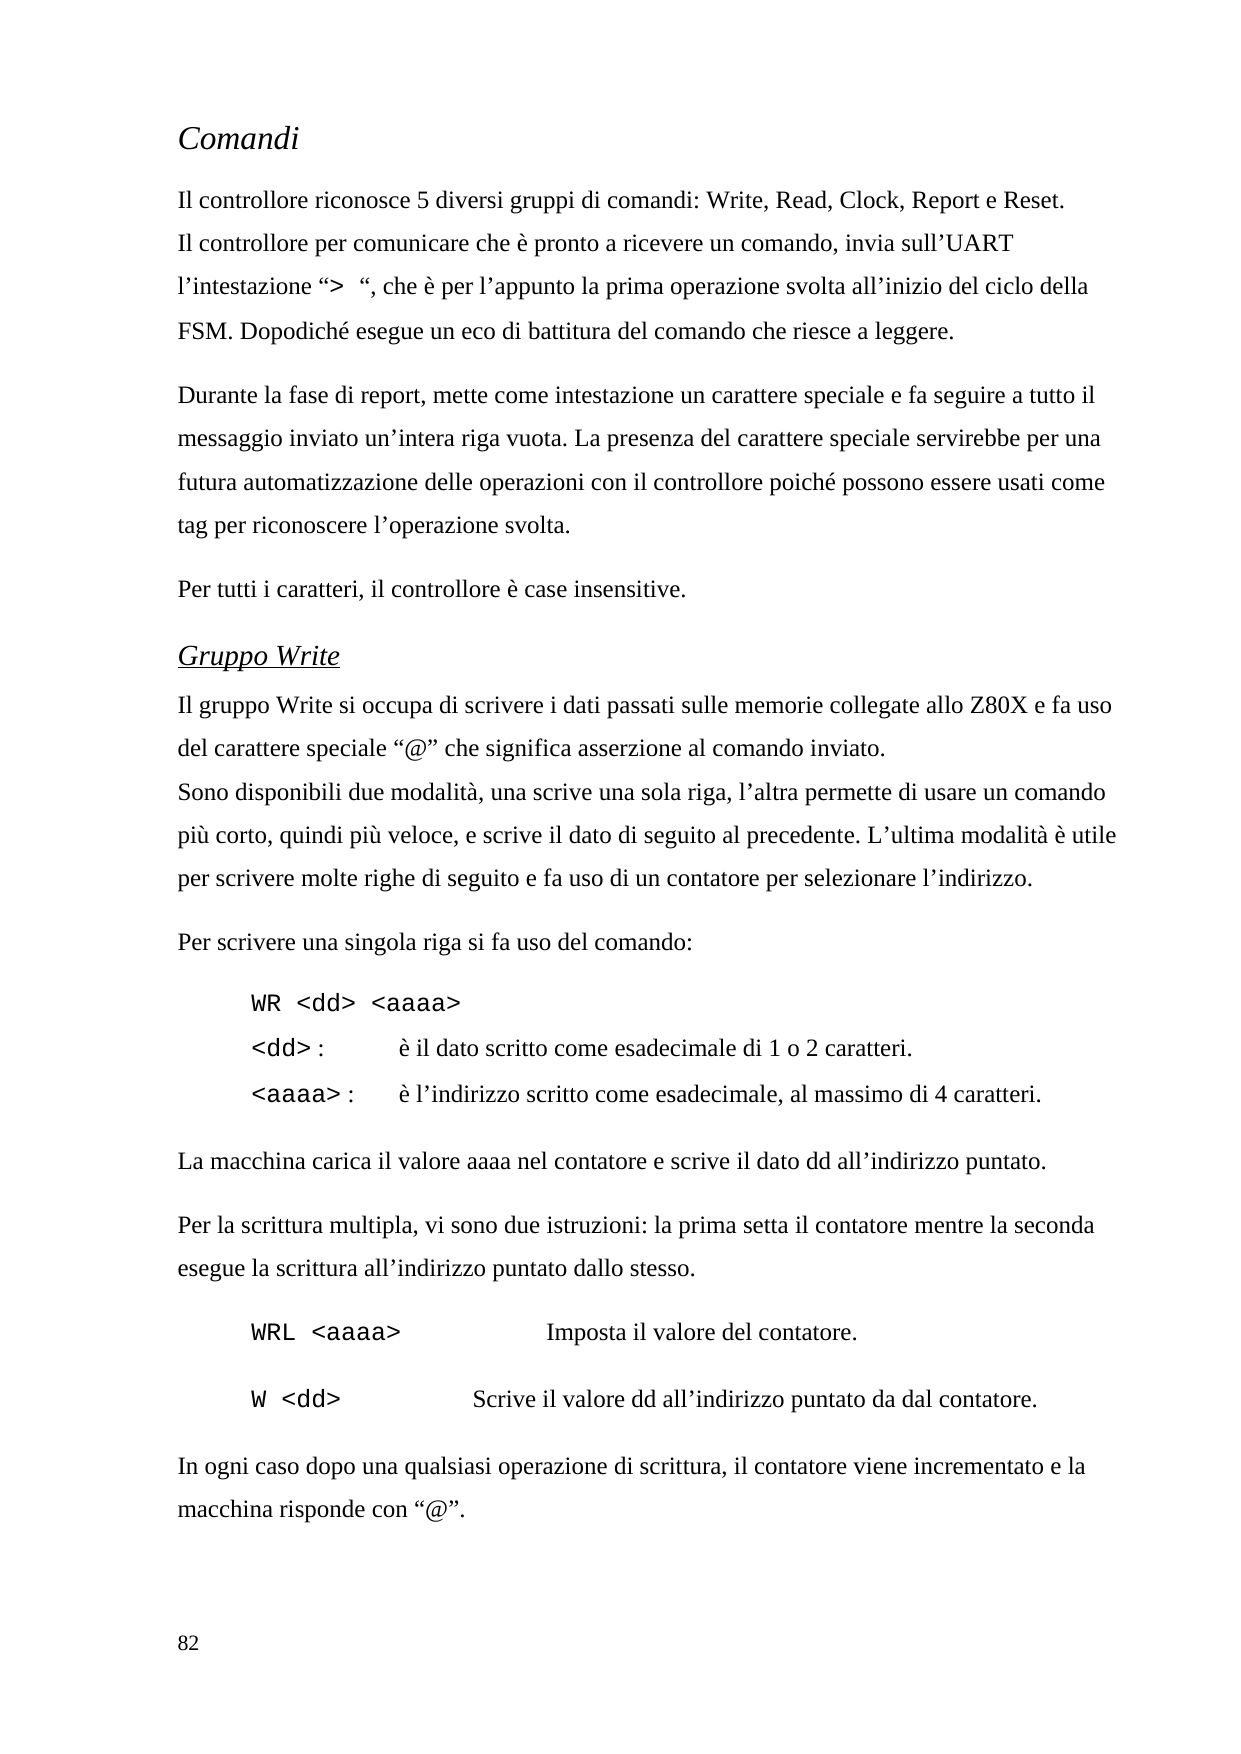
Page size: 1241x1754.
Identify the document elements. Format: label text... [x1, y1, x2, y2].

text La macchina carica il valore aaaa nel contatore e scrive il dato dd all’indirizzo puntato. [177, 1146, 1122, 1174]
text Gruppo Write [177, 638, 1122, 671]
text Durante la fase di report, mette come intestazione un carattere speciale e fa seguire a tutto il messaggio inviato un’intera riga vuota. La presenza del carattere speciale servirebbe per una futura automatizzazione delle operazioni con il controllore poiché possono essere usati come tag per riconoscere l’operazione svolta. [177, 380, 1122, 538]
text WR <dd> <aaaa> <dd> : è il dato scritto come esadecimale di 1 o 2 caratteri. <aaaa> : è l’indirizzo scritto come esadecimale, al massimo di 4 caratteri. [251, 991, 1122, 1109]
text Per la scrittura multipla, vi sono due istruzioni: la prima setta il contatore mentre la seconda esegue la scrittura all’indirizzo puntato dallo stesso. [177, 1210, 1122, 1282]
text WRL <aaaa> Imposta il valore del contatore. [177, 1317, 1122, 1348]
text Il controllore riconosce 5 diversi gruppi di comandi: Write, Read, Clock, Report e Reset. Il controllore per comunicare che è pronto a ricevere un comando, invia sull’UART l’intestazione “> “, che è per l’appunto la prima operazione svolta all’inizio del ciclo della FSM. Dopodiché esegue un eco di battitura del comando che riesce a leggere. [177, 185, 1122, 345]
text Per scrivere una singola riga si fa uso del comando: [177, 927, 1122, 956]
text W <dd> Scrive il valore dd all’indirizzo puntato da dal contatore. [177, 1384, 1122, 1415]
text Comandi [177, 118, 1122, 156]
text Per tutti i caratteri, il controllore è case insensitive. [177, 574, 1122, 602]
text In ogni caso dopo una qualsiasi operazione di scrittura, il contatore viene incrementato e la macchina risponde con “@”. [177, 1451, 1122, 1523]
text Il gruppo Write si occupa di scrivere i dati passati sulle memorie collegate allo Z80X e fa uso del carattere speciale “@” che significa asserzione al comando inviato. Sono disponibili due modalità, una scrive una sola riga, l’altra permette di usare un comando più corto, quindi più veloce, e scrive il dato di seguito al precedente. L’ultima modalità è utile per scrivere molte righe di seguito e fa uso di un contatore per selezionare l’indirizzo. [177, 690, 1122, 892]
